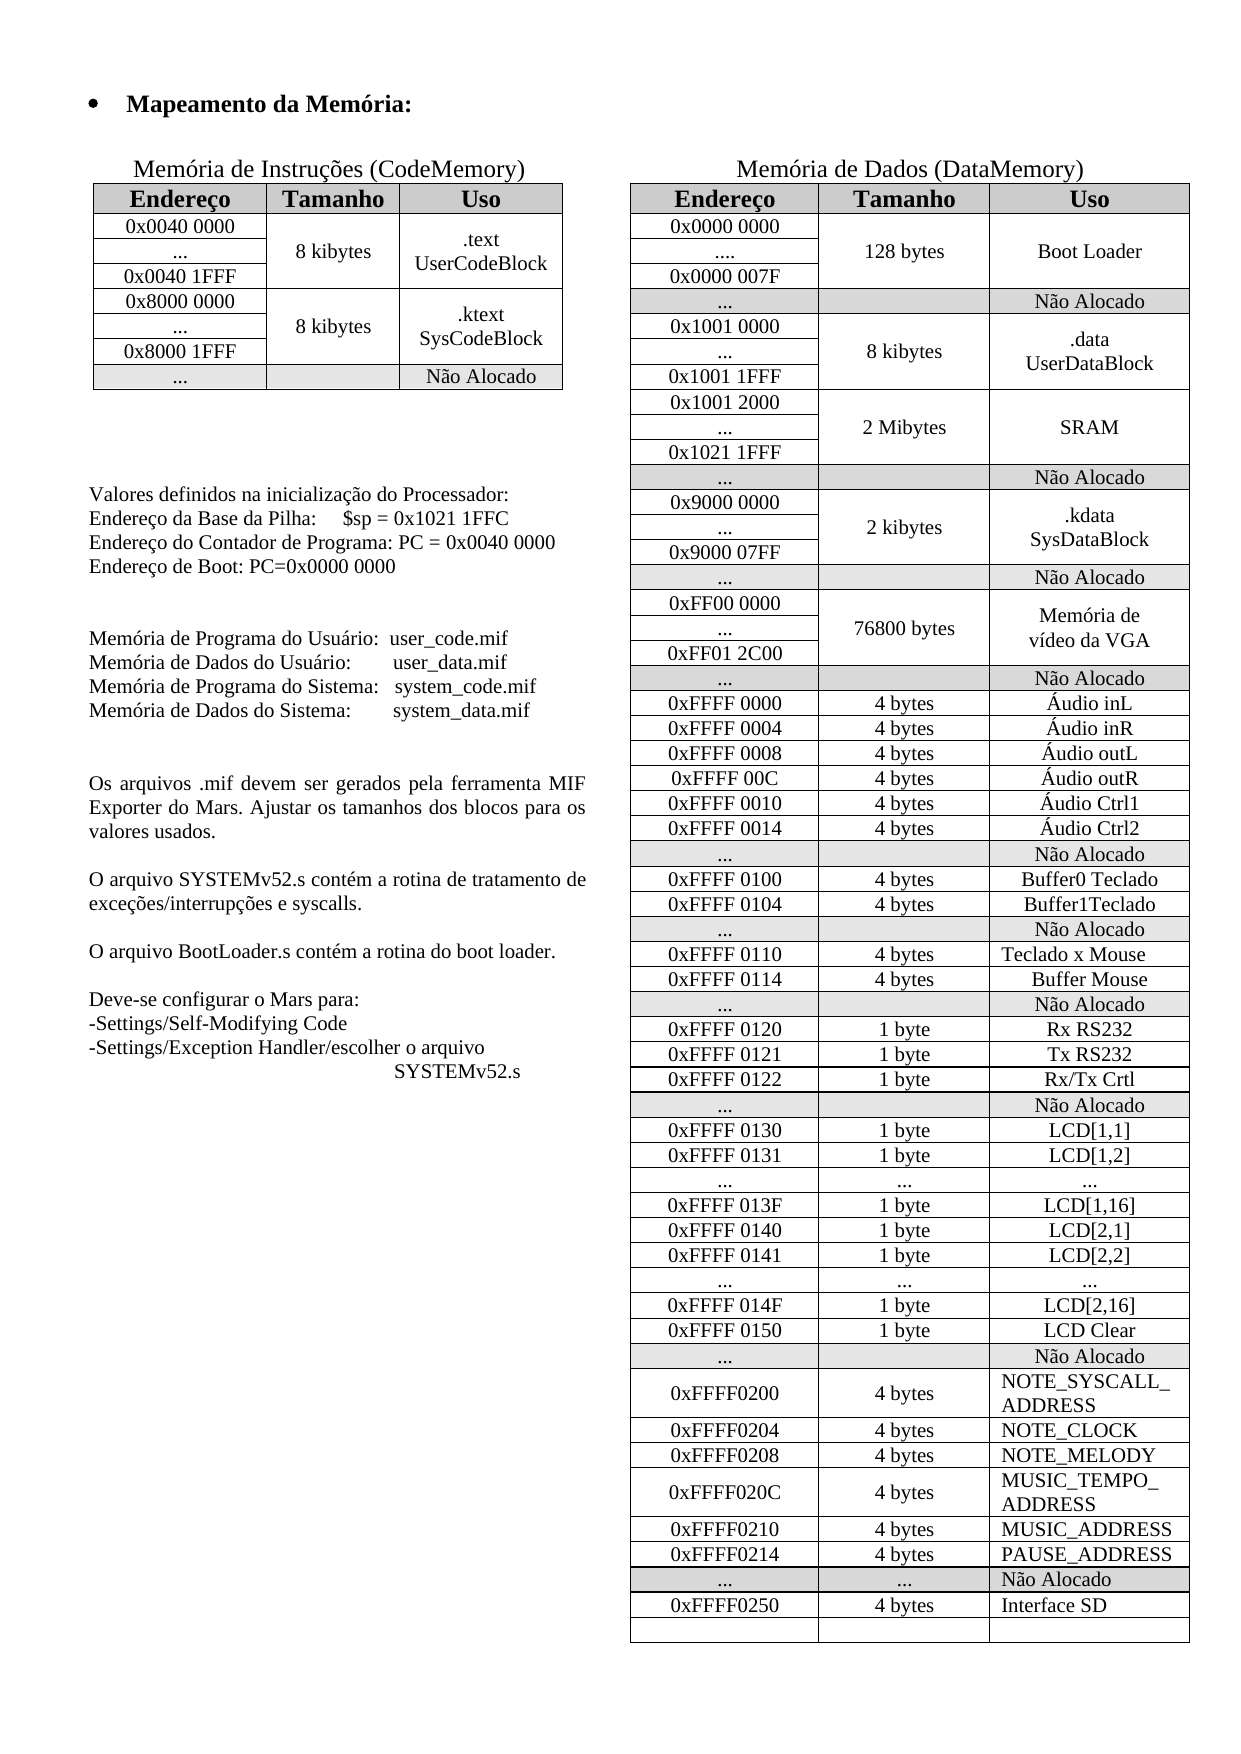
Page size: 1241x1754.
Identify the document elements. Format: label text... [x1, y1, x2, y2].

text Memória de Dados do Sistema: system_data.mif [89, 698, 605, 722]
text -Settings/Exception Handler/escolher o arquivo [89, 1035, 605, 1059]
text Deve-se configurar o Mars para: [89, 987, 605, 1011]
text O arquivo SYSTEMv52.s contém a rotina de tratamento de exceções/interrupções e syscalls. [89, 867, 605, 915]
text Memória de Programa do Sistema: system_code.mif [89, 674, 605, 698]
text Valores definidos na inicialização do Processador: [89, 482, 605, 506]
text Endereço do Contador de Programa: PC = 0x0040 0000 [89, 530, 605, 554]
text Os arquivos .mif devem ser gerados pela ferramenta MIF Exporter do Mars. Ajustar os tamanhos dos blocos para os valores usados. [89, 771, 605, 843]
text Memória de Dados do Usuário: user_data.mif [89, 650, 605, 674]
text O arquivo BootLoader.s contém a rotina do boot loader. [89, 939, 605, 963]
text SYSTEMv52.s [314, 1059, 605, 1083]
text Endereço da Base da Pilha: $sp = 0x1021 1FFC [89, 506, 605, 530]
text Endereço de Boot: PC=0x0000 0000 [89, 554, 605, 578]
text Memória de Programa do Usuário: user_code.mif [89, 626, 605, 650]
text -Settings/Self-Modifying Code [89, 1011, 605, 1035]
list Mapeamento da Memória: [89, 89, 1152, 117]
